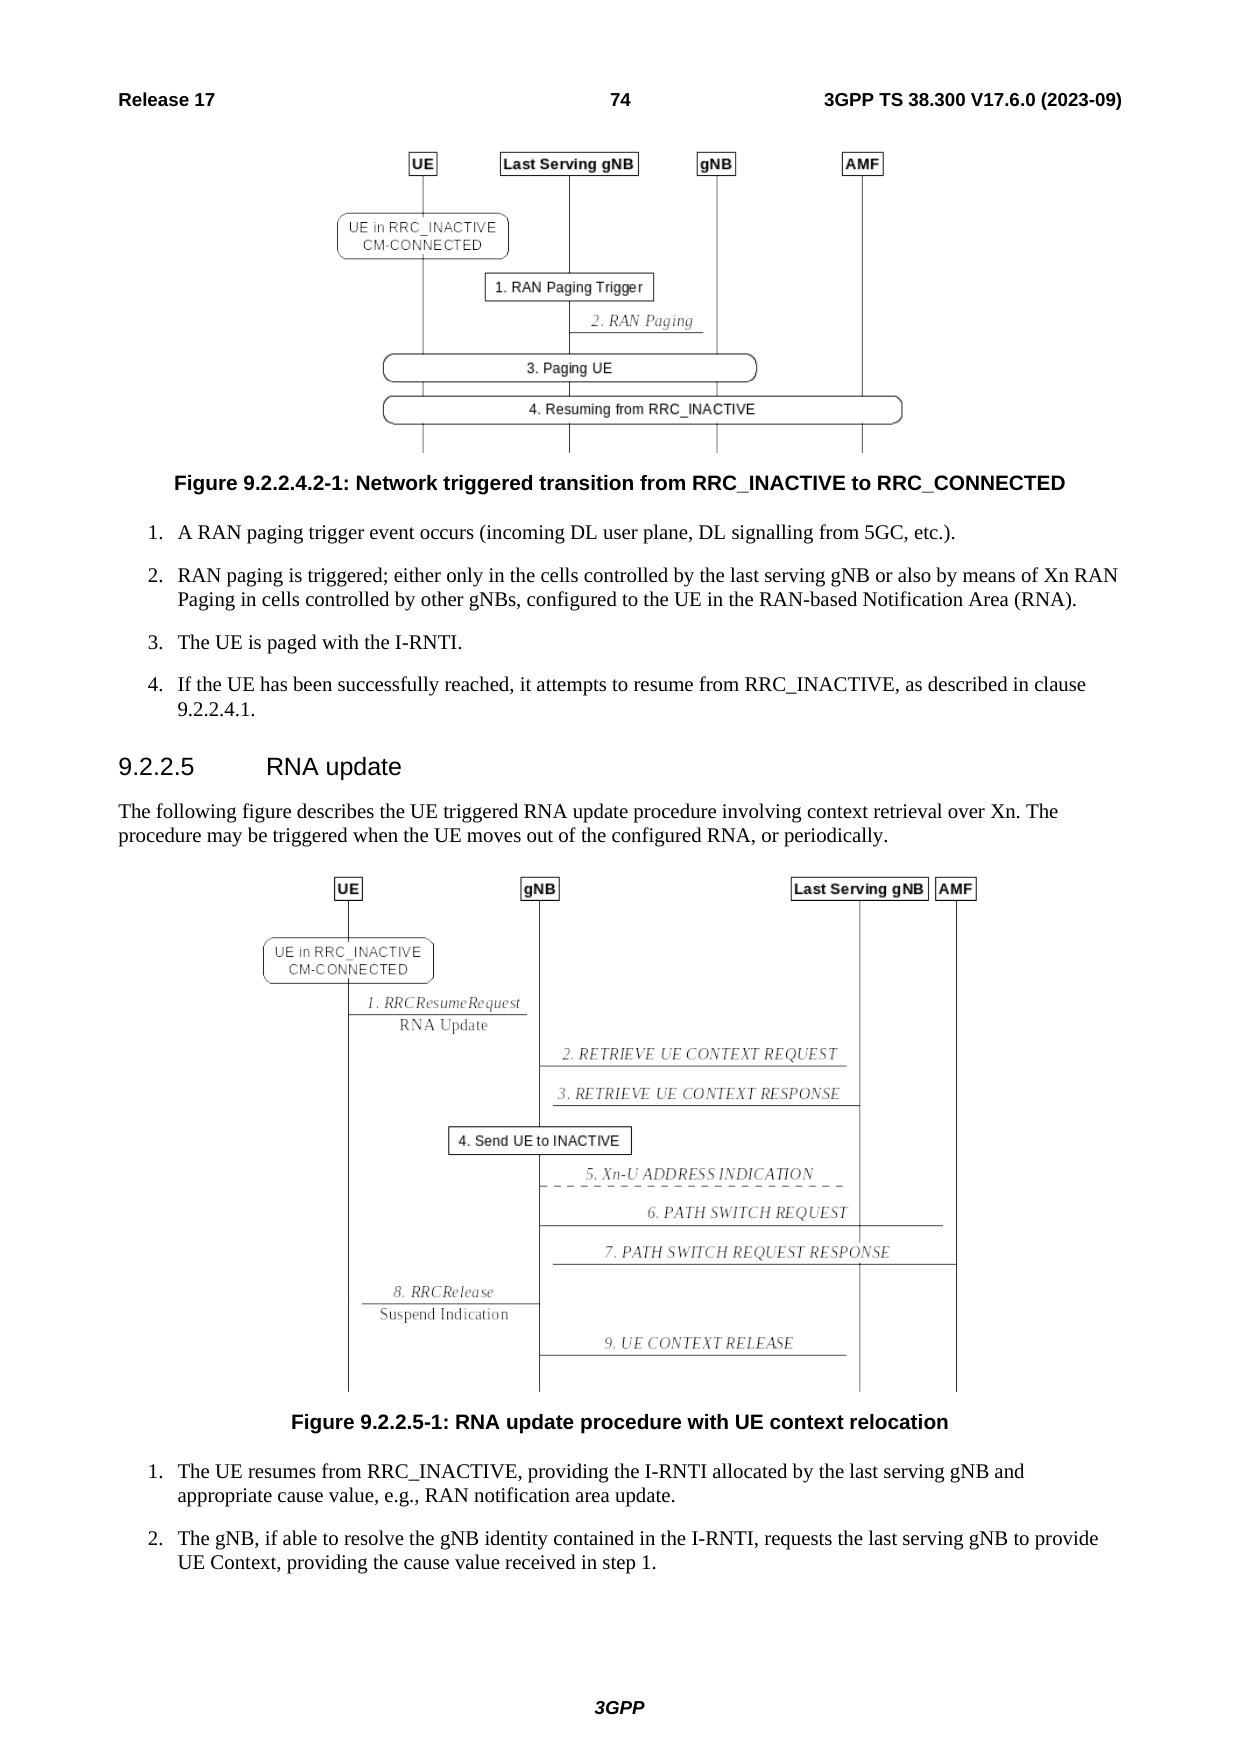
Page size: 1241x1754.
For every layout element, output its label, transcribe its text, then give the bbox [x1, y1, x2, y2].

text 3. The UE is paged with the I-RNTI. [148, 629, 1122, 654]
text 1. The UE resumes from RRC_INACTIVE, providing the I-RNTI allocated by the last serving gNB and appropriate cause value, e.g., RAN notification area update. [148, 1459, 1122, 1507]
text 1. A RAN paging trigger event occurs (incoming DL user plane, DL signalling from 5GC, etc.). [148, 520, 1122, 544]
text 2. RAN paging is triggered; either only in the cells controlled by the last serving gNB or also by means of Xn RAN Paging in cells controlled by other gNBs, configured to the UE in the RAN-based Notification Area (RNA). [148, 563, 1122, 611]
text Figure 9.2.2.4.2-1: Network triggered transition from RRC_INACTIVE to RRC_CONNECTED [118, 471, 1122, 495]
text Figure 9.2.2.5-1: RNA update procedure with UE context relocation [118, 1410, 1122, 1434]
text 4. If the UE has been successfully reached, it attempts to resume from RRC_INACTIVE, as described in clause 9.2.2.4.1. [148, 672, 1122, 721]
text The following figure describes the UE triggered RNA update procedure involving context retrieval over Xn. The procedure may be triggered when the UE moves out of the configured RNA, or periodically. [118, 799, 1122, 847]
text 2. The gNB, if able to resolve the gNB identity contained in the I-RNTI, requests the last serving gNB to provide UE Context, providing the cause value received in step 1. [148, 1526, 1122, 1574]
subtitle 9.2.2.5 RNA update [118, 752, 1122, 781]
